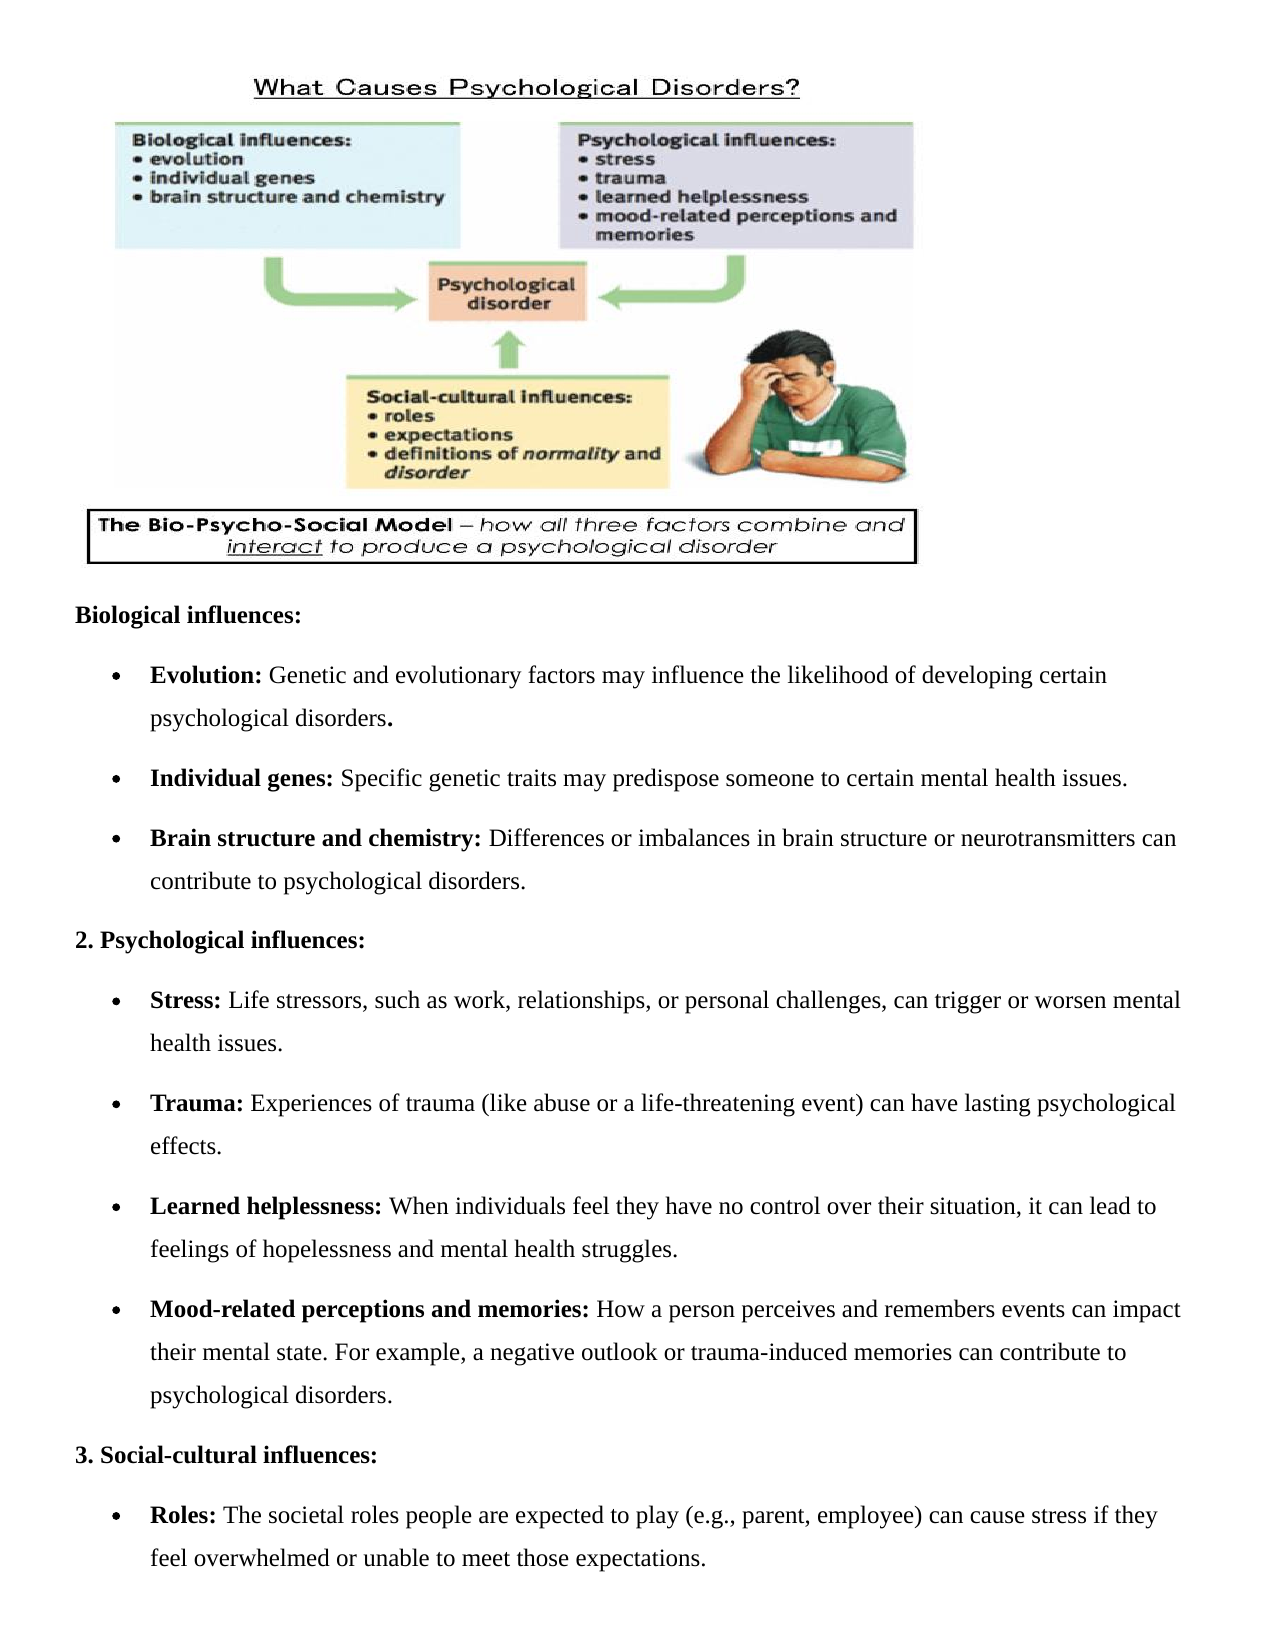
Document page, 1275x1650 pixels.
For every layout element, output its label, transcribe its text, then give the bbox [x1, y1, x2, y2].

list Individual genes: Specific genetic traits may predispose someone to certain mental health issues. [112, 763, 1200, 792]
list Evolution: Genetic and evolutionary factors may influence the likelihood of developing certain psychological disorders. [112, 660, 1200, 732]
list Mood-related perceptions and memories: How a person perceives and remembers events can impact their mental state. For example, a negative outlook or trauma-induced memories can contribute to psychological disorders. [112, 1294, 1200, 1409]
list Brain structure and chemistry: Differences or imbalances in brain structure or neurotransmitters can contribute to psychological disorders. [112, 823, 1200, 894]
list Learned helplessness: When individuals feel they have no control over their situation, it can lead to feelings of hopelessness and mental health struggles. [112, 1191, 1200, 1263]
text Biological influences: [75, 600, 1200, 629]
list Roles: The societal roles people are expected to play (e.g., parent, employee) can cause stress if they feel overwhelmed or unable to meet those expectations. [112, 1500, 1200, 1572]
list Stress: Life stressors, such as work, relationships, or personal challenges, can trigger or worsen mental health issues. [112, 985, 1200, 1057]
text 3. Social-cultural influences: [75, 1440, 1200, 1469]
picture [75, 75, 935, 570]
list Trauma: Experiences of trauma (like abuse or a life-threatening event) can have lasting psychological effects. [112, 1088, 1200, 1160]
text 2. Psychological influences: [75, 926, 1200, 954]
